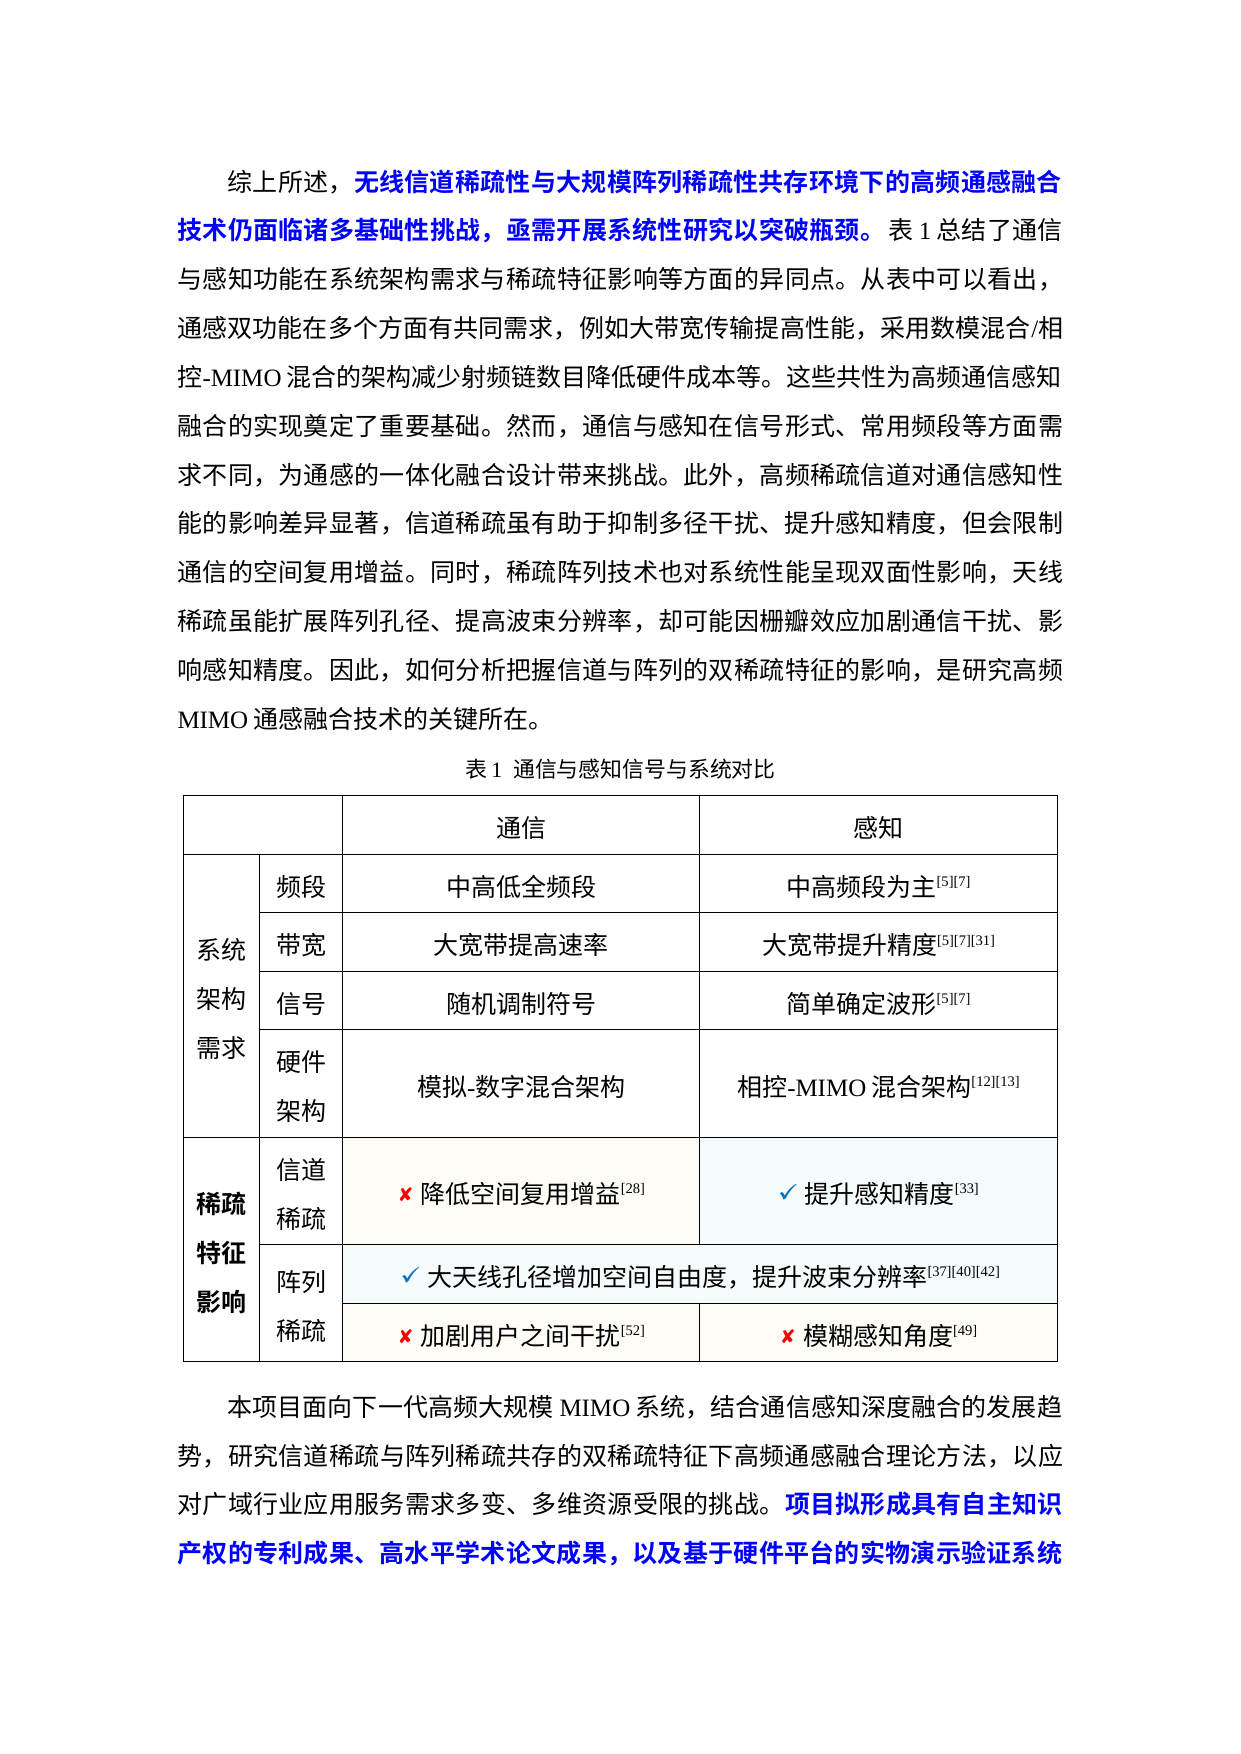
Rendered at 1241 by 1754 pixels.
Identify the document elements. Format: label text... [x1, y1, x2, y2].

table_cell 中高低全频段 [343, 855, 699, 912]
table_cell 大宽带提升精度[5][7][31] [700, 913, 1057, 971]
table_cell 随机调制符号 [343, 972, 699, 1029]
table_cell 带宽 [260, 913, 342, 971]
table_cell 降低空间复用增益[28] [343, 1138, 699, 1244]
table_header 感知 [700, 796, 1057, 854]
table_cell 阵列稀疏 [260, 1245, 342, 1361]
table_cell 模拟-数字混合架构 [343, 1030, 699, 1137]
text 综上所述，无线信道稀疏性与大规模阵列稀疏性共存环境下的高频通感融合技术仍面临诸多基础性挑战，亟需开展系统性研究以突破瓶颈。表1总结了通信与感知功能在系统架构需求与稀疏特征影响等方面的异同点。从表中可以看出，通感双功能在多个方面有共同需求，例如大带宽传输提高性能，采用数模混合/相控-MIMO混合的架构减少射频链数目降低硬件成本等。这些共性为高频通信感知融合的实现奠定了重要基础。然而，通信与感知在信号形式、常用频段等方面需求不同，为通感的一体化融合设计带来挑战。此外，高频稀疏信道对通信感知性能的影响差异显著，信道稀疏虽有助于抑制多径干扰、提升感知精度，但会限制通信的空间复用增益。同时，稀疏阵列技术也对系统性能呈现双面性影响，天线稀疏虽能扩展阵列孔径、提高波束分辨率，却可能因栅瓣效应加剧通信干扰、影响感知精度。因此，如何分析把握信道与阵列的双稀疏特征的影响，是研究高频MIMO通感融合技术的关键所在。 [177, 162, 1063, 736]
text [177, 1387, 1063, 1570]
table_cell 系统架构需求 [184, 855, 259, 1137]
table_header [184, 796, 342, 854]
table_cell 中高频段为主[5][7] [700, 855, 1057, 912]
table_cell 硬件架构 [260, 1030, 342, 1137]
table_cell 提升感知精度[33] [700, 1138, 1057, 1244]
table_cell 加剧用户之间干扰[52] [343, 1304, 699, 1361]
table_header 通信 [343, 796, 699, 854]
table_cell 频段 [260, 855, 342, 912]
table_cell 稀疏特征影响 [184, 1138, 259, 1361]
table_cell 信号 [260, 972, 342, 1029]
table_cell 模糊感知角度[49] [700, 1304, 1057, 1361]
text 表1 通信与感知信号与系统对比 [177, 752, 1063, 784]
table_cell 相控-MIMO混合架构[12][13] [700, 1030, 1057, 1137]
table_cell 简单确定波形[5][7] [700, 972, 1057, 1029]
table_cell 大天线孔径增加空间自由度，提升波束分辨率[37][40][42] [343, 1245, 1057, 1303]
table_cell 大宽带提高速率 [343, 913, 699, 971]
table_cell 信道稀疏 [260, 1138, 342, 1244]
